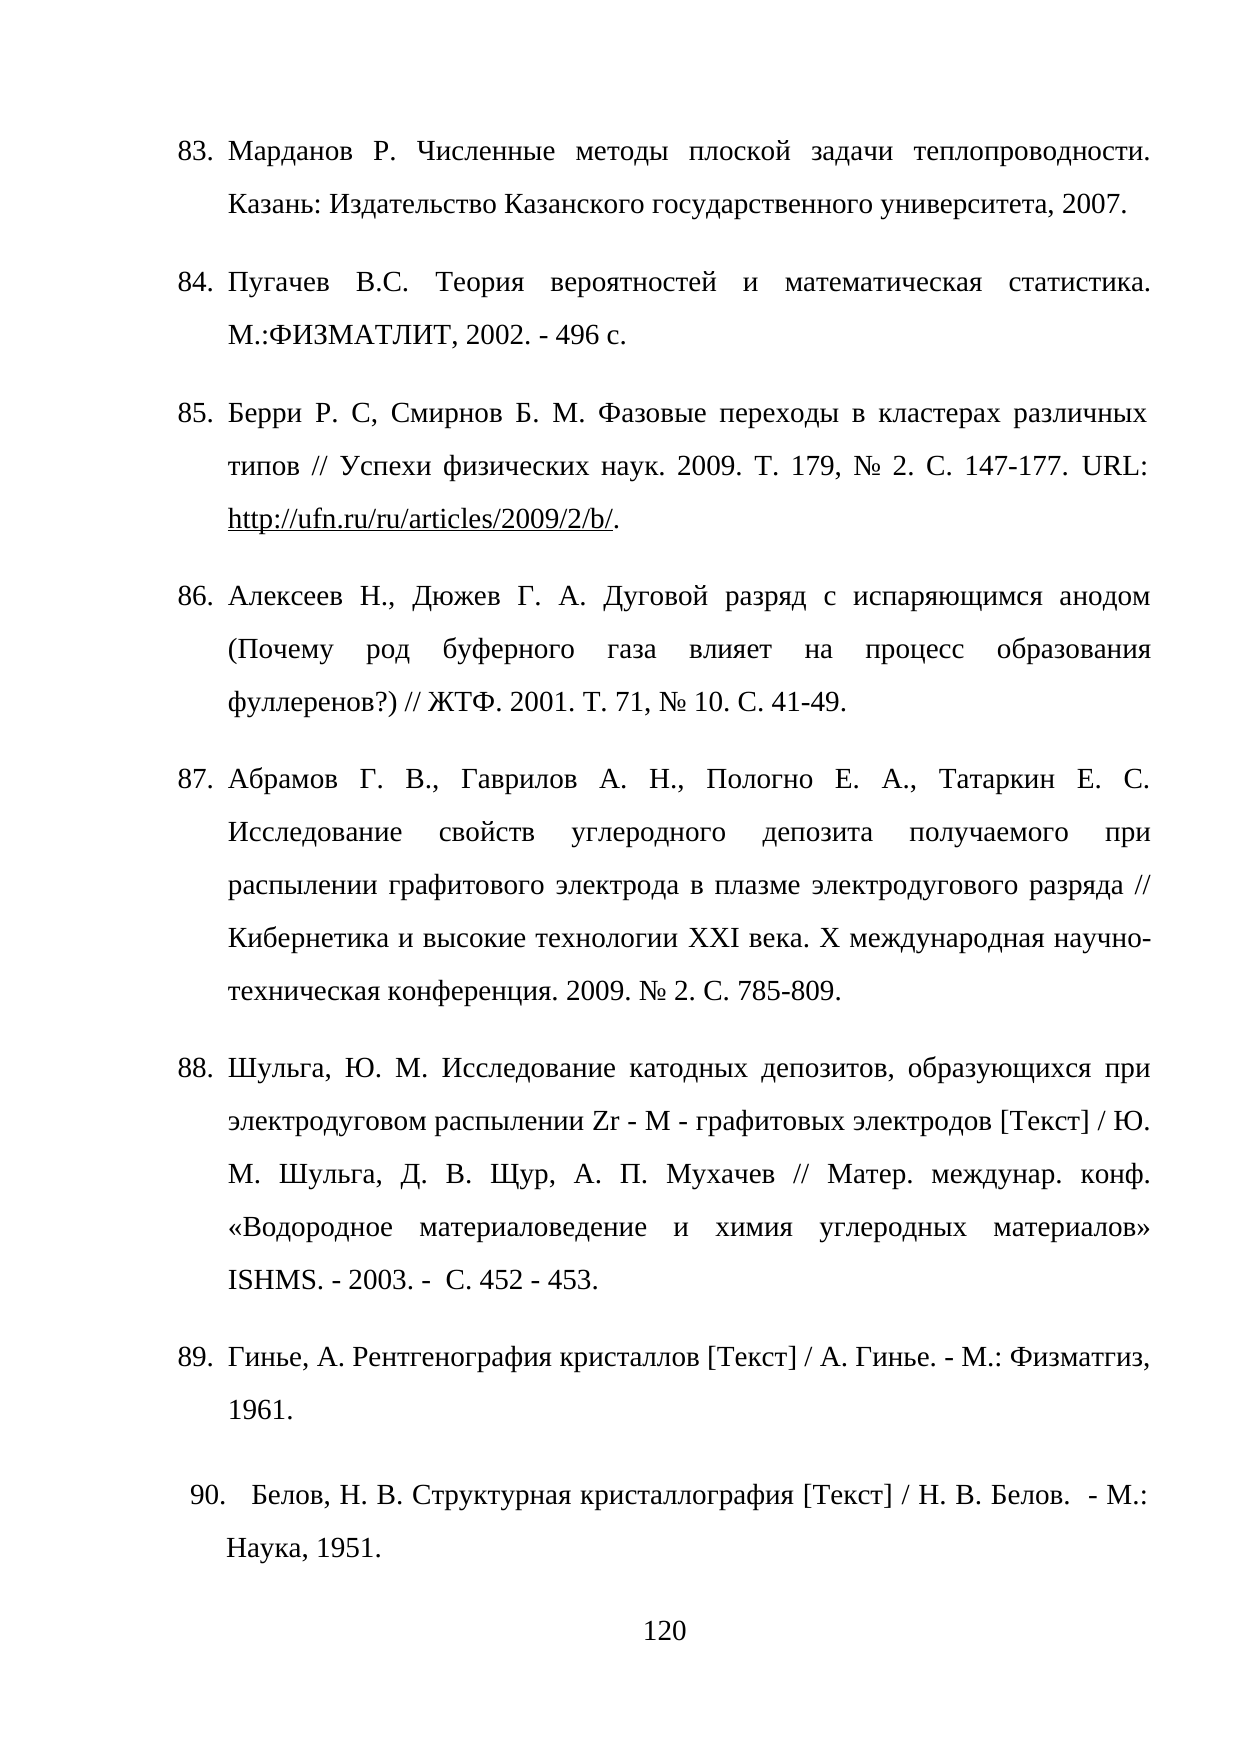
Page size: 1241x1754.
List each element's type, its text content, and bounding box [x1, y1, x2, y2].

list Алексеев Н., Дюжев Г. А. Дуговой разряд с испаряющимся анодом (Почему род буферного газа влияет на процесс образования фуллеренов?) // ЖТФ. 2001. Т. 71, № 10. С. 41-49. [177, 563, 1152, 722]
list Гинье, А. Рентгенография кристаллов [Текст] / А. Гинье. - М.: Физматгиз, 1961. [177, 1324, 1152, 1430]
list Абрамов Г. В., Гаврилов А. Н., Пологно Е. А., Татаркин Е. С. Исследование свойств углеродного депозита получаемого при распылении графитового электрода в плазме электродугового разряда // Кибернетика и высокие технологии XXI века. X международная научно-техническая конференция. 2009. № 2. С. 785-809. [177, 746, 1152, 1011]
list Шульга, Ю. М. Исследование катодных депозитов, образующихся при электродуговом распылении Zr - M - графитовых электродов [Текст] / Ю. М. Шульга, Д. В. Щур, А. П. Мухачев // Матер. междунар. конф. «Водородное материаловедение и химия углеродных материалов» ISHMS. - 2003. - C. 452 - 453. [177, 1035, 1152, 1300]
list Берри Р. С, Смирнов Б. М. Фазовые переходы в кластерах различных типов // Успехи физических наук. 2009. Т. 179, № 2. С. 147-177. URL: http://ufn.ru/ru/articles/2009/2/b/. [177, 379, 1148, 539]
list Пугачев B.C. Теория вероятностей и математическая статистика. М.:ФИЗМАТЛИТ, 2002. - 496 с. [177, 249, 1152, 355]
list Марданов Р. Численные методы плоской задачи теплопроводности. Казань: Издательство Казанского государственного университета, 2007. [177, 118, 1152, 224]
list Белов, Н. В. Структурная кристаллография [Текст] / Н. В. Белов. - М.: Наука, 1951. [190, 1462, 1149, 1568]
